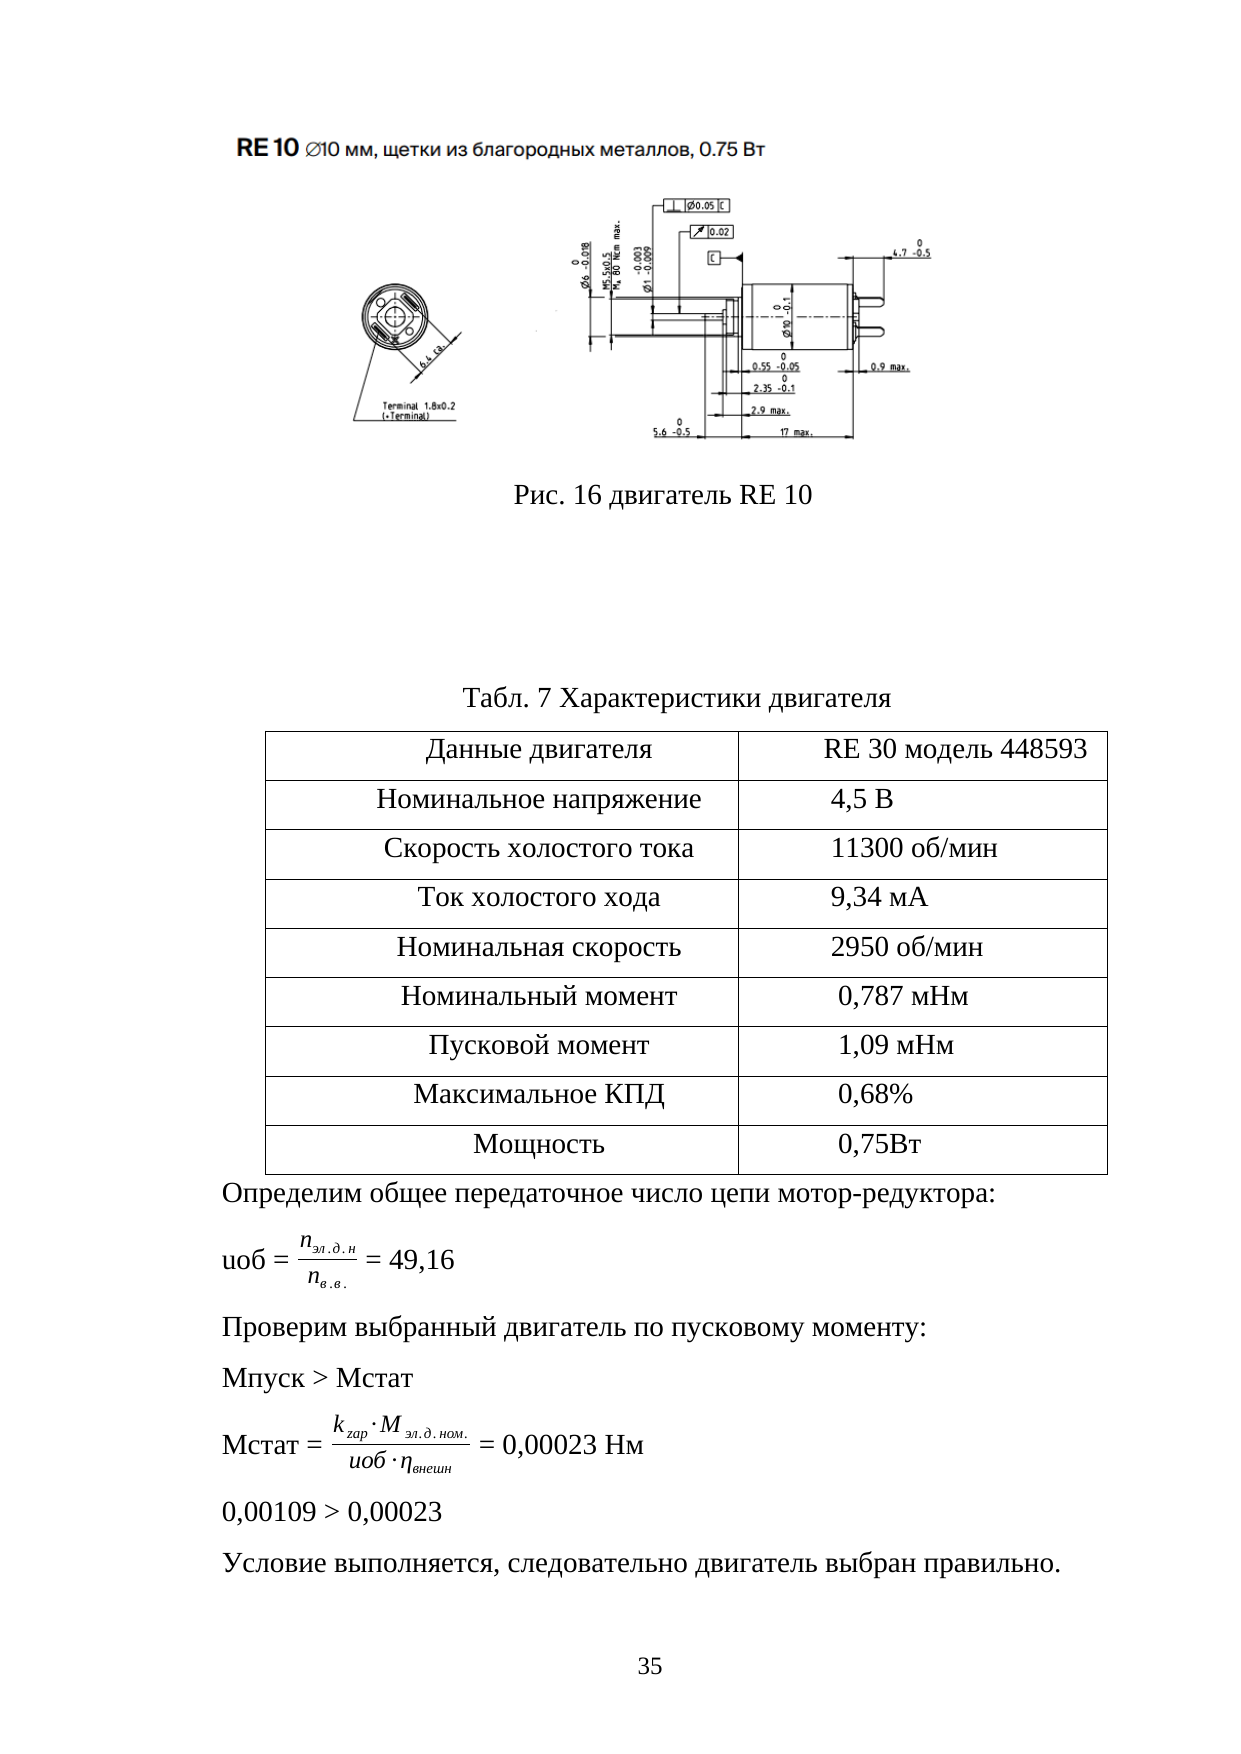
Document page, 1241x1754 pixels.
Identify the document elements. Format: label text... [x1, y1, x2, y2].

table_cell Скорость холостого тока [266, 830, 738, 878]
table_cell 4,5 В [739, 781, 1107, 829]
table_cell 1,09 мНм [739, 1027, 1107, 1076]
table_cell Номинальный момент [266, 978, 738, 1026]
table_cell Максимальное КПД [266, 1077, 738, 1125]
text Условие выполняется, следовательно двигатель выбран правильно. [148, 1545, 1152, 1579]
table_cell 2950 об/мин [739, 929, 1107, 977]
text Рис. 16 двигатель RE 10 [148, 477, 1152, 511]
text Мстат = = 0,00023 Нм [148, 1411, 1152, 1477]
table_header Данные двигателя [266, 732, 738, 780]
text 0,00109 > 0,00023 [148, 1494, 1152, 1528]
text Определим общее передаточное число цепи мотор-редуктора: [148, 1175, 1152, 1209]
table_cell Ток холостого хода [266, 880, 738, 928]
text Проверим выбранный двигатель по пусковому моменту: [148, 1309, 1152, 1343]
text Мпуск > Мстат [148, 1360, 1152, 1394]
table_cell Мощность [266, 1126, 738, 1174]
table_cell 9,34 мА [739, 880, 1107, 928]
text Табл. 7 Характеристики двигателя [148, 680, 1152, 713]
table_cell 0,68% [739, 1077, 1107, 1125]
table_cell 0,787 мНм [739, 978, 1107, 1026]
table_header RE 30 модель 448593 [739, 732, 1107, 780]
picture [221, 118, 977, 463]
table_cell Номинальное напряжение [266, 781, 738, 829]
table_cell Номинальная скорость [266, 929, 738, 977]
text uоб = = 49,16 [148, 1226, 1152, 1292]
table_cell 0,75Вт [739, 1126, 1107, 1174]
table_cell Пусковой момент [266, 1027, 738, 1076]
table_cell 11300 об/мин [739, 830, 1107, 878]
